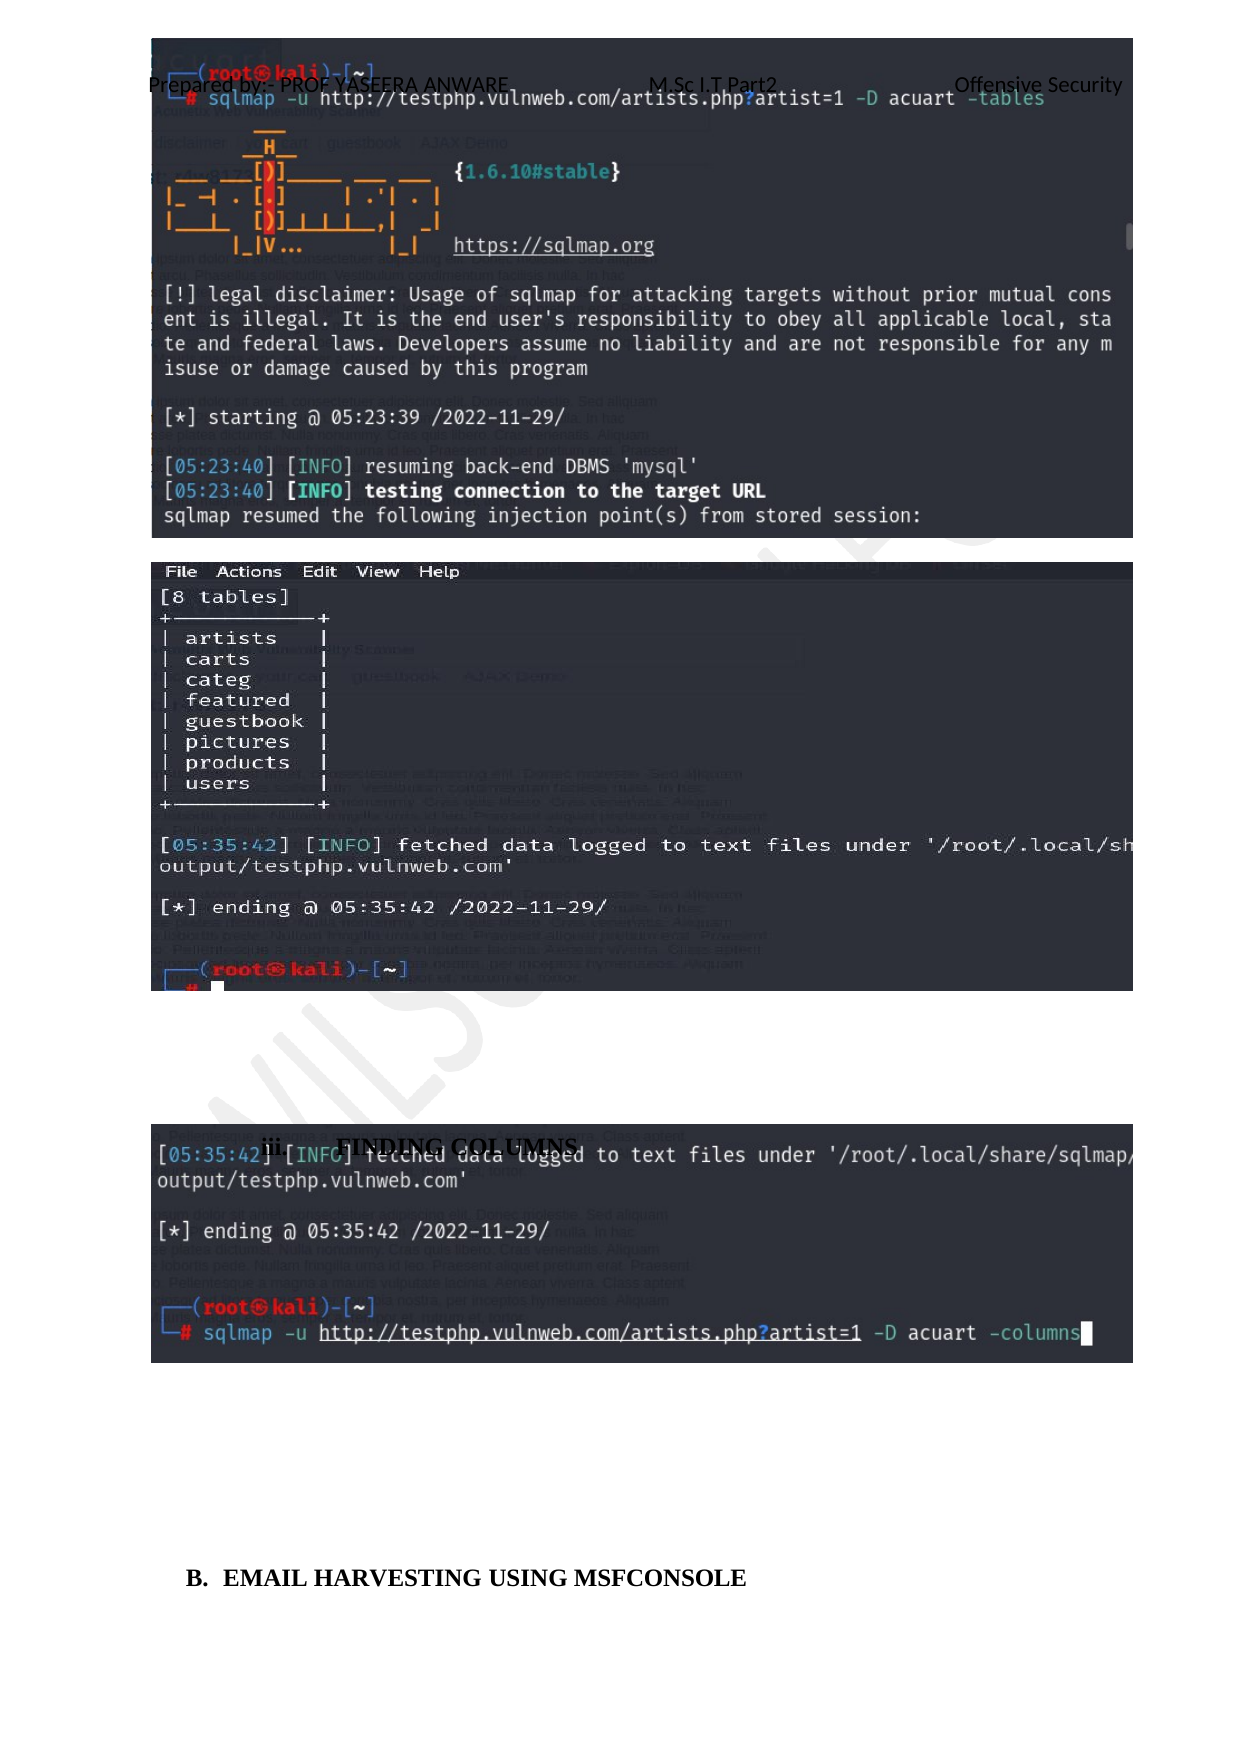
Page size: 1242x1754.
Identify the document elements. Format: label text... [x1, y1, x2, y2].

picture [151, 38, 1133, 70]
picture [151, 98, 1133, 1363]
text Prepared by:- PROF YASEERA ANWARE M.Sc I.T Part2 Offensive Security [148, 70, 1179, 98]
subtitle FINDING COLUMNS [261, 1132, 1179, 1161]
